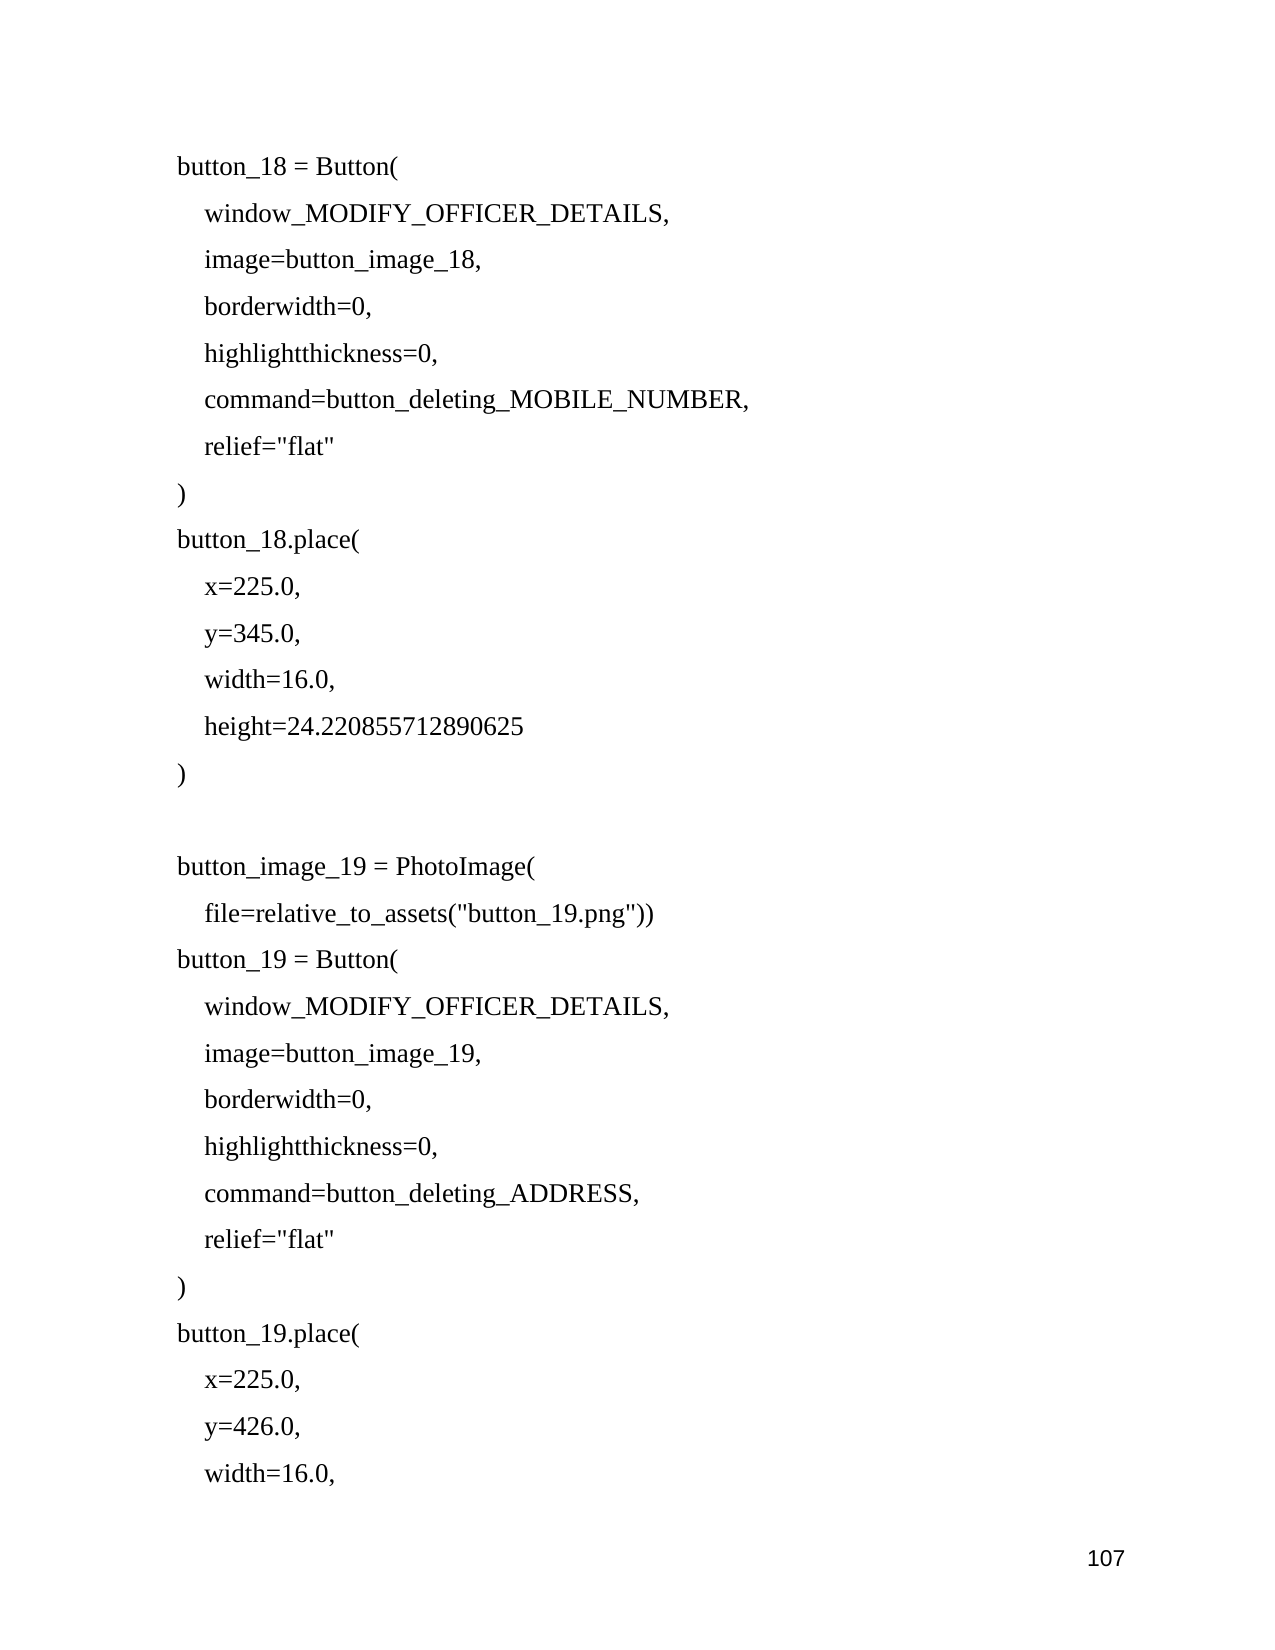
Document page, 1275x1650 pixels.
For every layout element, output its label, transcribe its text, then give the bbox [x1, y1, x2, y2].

text relief="flat" [150, 1223, 1125, 1254]
text window_MODIFY_OFFICER_DETAILS, [150, 990, 1125, 1021]
text x=225.0, [150, 1363, 1125, 1394]
text highlightthickness=0, [150, 1130, 1125, 1161]
text width=16.0, [150, 663, 1125, 694]
text image=button_image_19, [150, 1037, 1125, 1068]
text ) [150, 757, 1125, 788]
text y=345.0, [150, 617, 1125, 648]
text button_19 = Button( [150, 943, 1125, 974]
text borderwidth=0, [150, 1083, 1125, 1114]
text height=24.220855712890625 [150, 710, 1125, 741]
text borderwidth=0, [150, 290, 1125, 321]
text window_MODIFY_OFFICER_DETAILS, [150, 197, 1125, 228]
text x=225.0, [150, 570, 1125, 601]
text button_18 = Button( [150, 150, 1125, 181]
text ) [150, 1270, 1125, 1301]
text y=426.0, [150, 1410, 1125, 1441]
text command=button_deleting_MOBILE_NUMBER, [150, 383, 1125, 414]
text button_image_19 = PhotoImage( [150, 850, 1125, 881]
text width=16.0, [150, 1457, 1125, 1488]
text file=relative_to_assets("button_19.png")) [150, 897, 1125, 928]
text highlightthickness=0, [150, 337, 1125, 368]
text command=button_deleting_ADDRESS, [150, 1177, 1125, 1208]
text relief="flat" [150, 430, 1125, 461]
text ) [150, 477, 1125, 508]
text button_18.place( [150, 523, 1125, 554]
text button_19.place( [150, 1317, 1125, 1348]
text image=button_image_18, [150, 243, 1125, 274]
